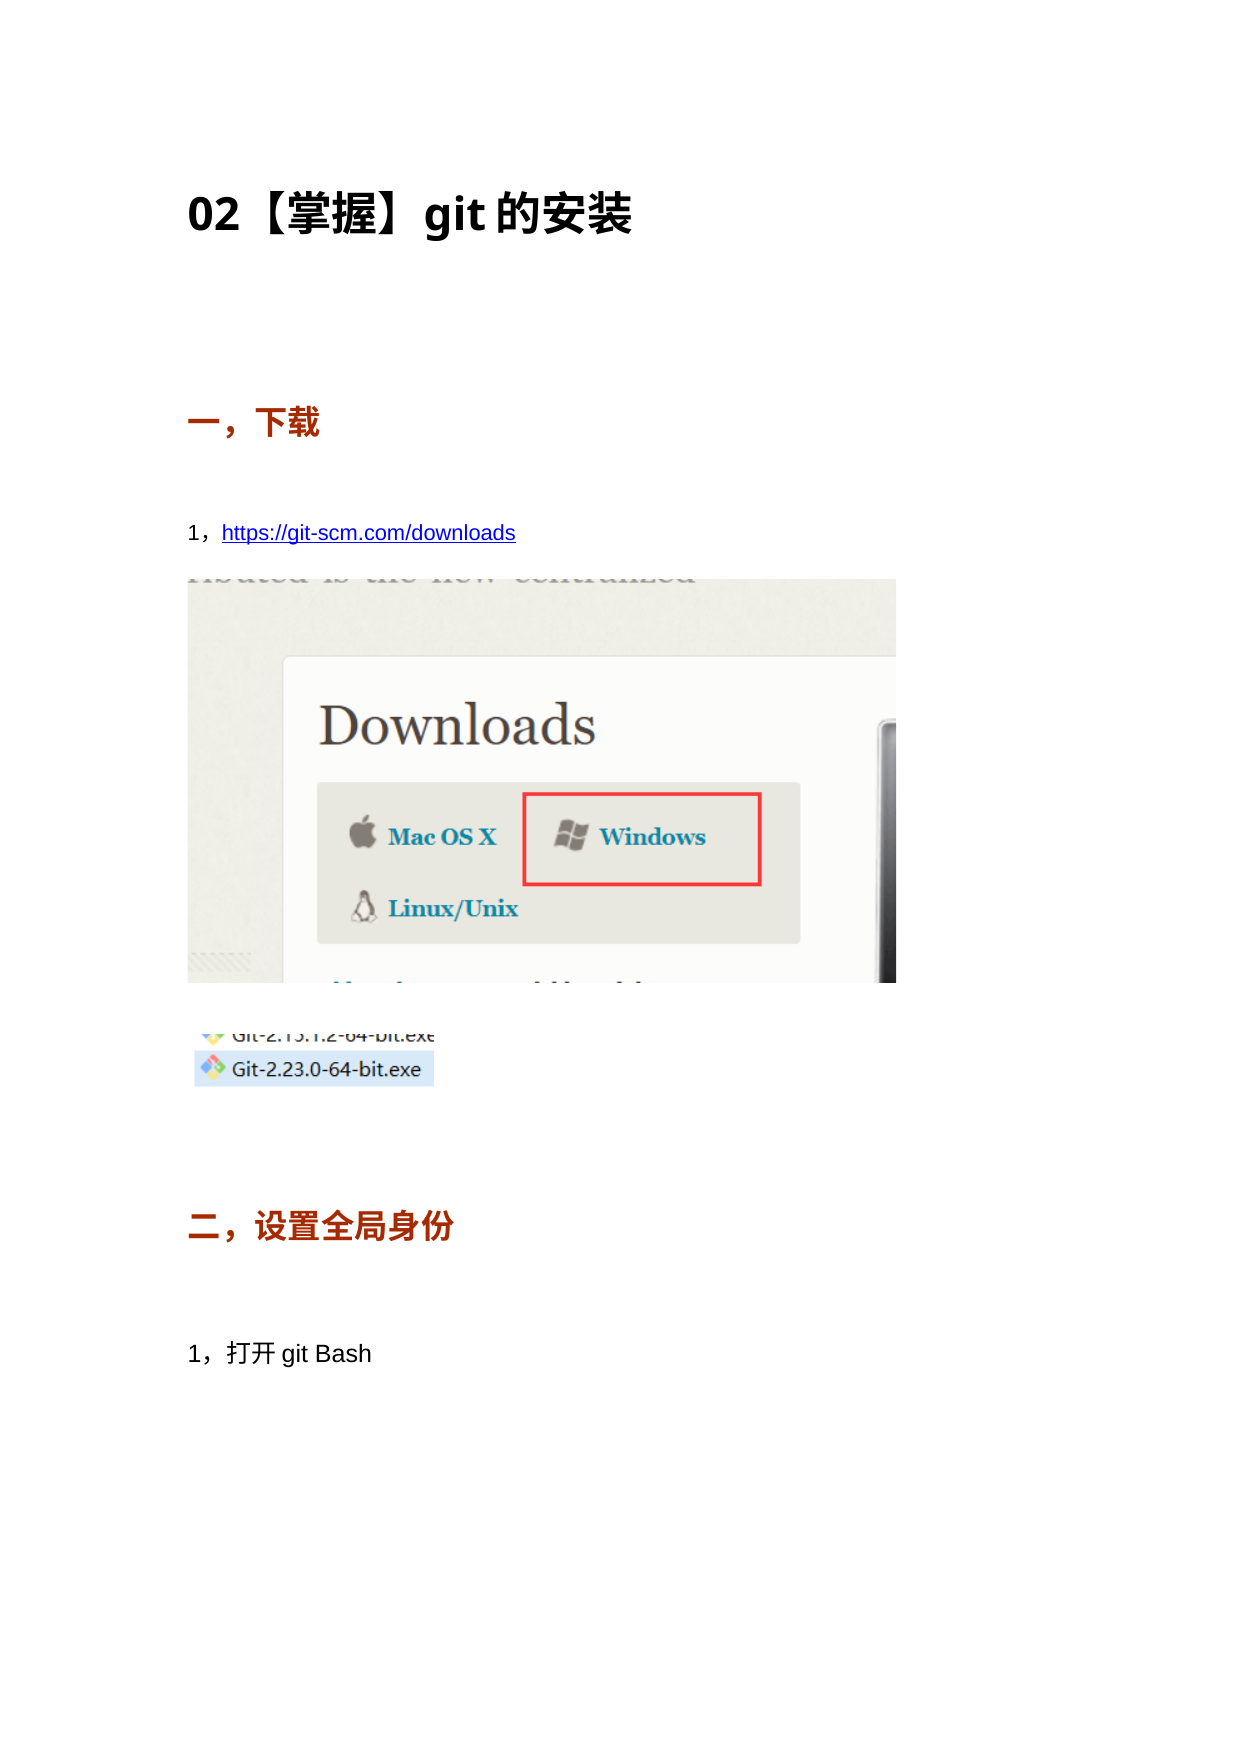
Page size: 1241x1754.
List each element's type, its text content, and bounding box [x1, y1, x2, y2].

text 1，打开git Bash [187, 1319, 1053, 1384]
picture [187, 579, 897, 983]
picture [187, 1034, 434, 1088]
subtitle 02【掌握】git的安装 [187, 162, 1053, 259]
text 1，https://git-scm.com/downloads [187, 515, 1053, 547]
subtitle 一，下载 [187, 388, 1053, 453]
subtitle 二，设置全局身份 [187, 1192, 1053, 1257]
